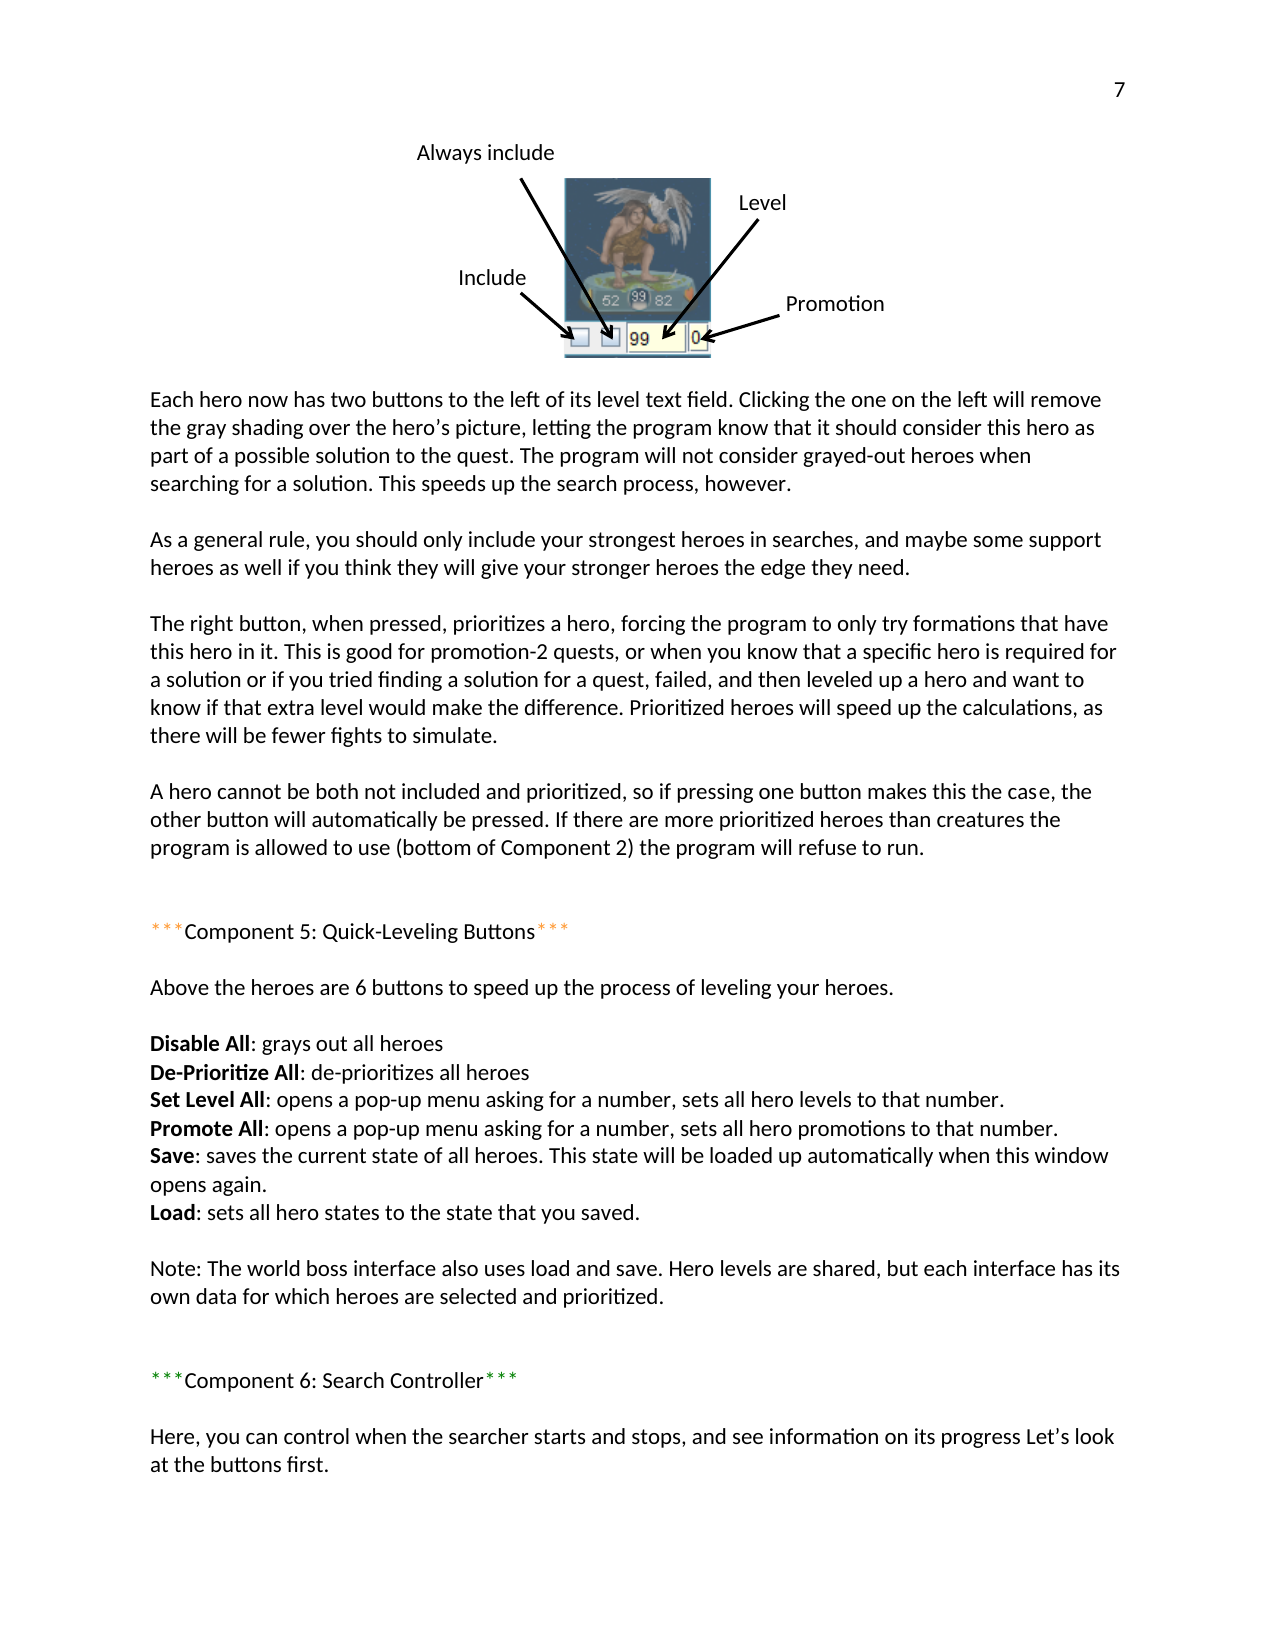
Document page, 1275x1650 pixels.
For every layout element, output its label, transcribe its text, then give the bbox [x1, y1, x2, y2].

text Above the heroes are 6 buttons to speed up the process of leveling your heroes. [150, 973, 1125, 1002]
text The right button, when pressed, prioritizes a hero, forcing the program to only try formations that have this hero in it. This is good for promotion-2 quests, or when you know that a specific hero is required for a solution or if you tried finding a solution for a quest, failed, and then leveled up a hero and want to know if that extra level would make the difference. Prioritized heroes will speed up the calculations, as there will be fewer fights to simulate. [150, 609, 1125, 749]
text Note: The world boss interface also uses load and save. Hero levels are shared, but each interface has its own data for which heroes are selected and prioritized. [150, 1254, 1125, 1310]
text De-Prioritize All: de-prioritizes all heroes [150, 1058, 1125, 1086]
text Each hero now has two buttons to the left of its level text field. Clicking the one on the left will remove the gray shading over the hero’s picture, letting the program know that it should consider this hero as part of a possible solution to the quest. The program will not consider grayed-out heroes when searching for a solution. This speeds up the search process, however. [150, 385, 1125, 497]
text Here, you can control when the searcher starts and stops, and see information on its progress Let’s look at the buttons first. [150, 1422, 1125, 1478]
text Load: sets all hero states to the state that you saved. [150, 1198, 1125, 1226]
text Set Level All: opens a pop-up menu asking for a number, sets all hero levels to that number. [150, 1086, 1125, 1114]
text Promote All: opens a pop-up menu asking for a number, sets all hero promotions to that number. [150, 1114, 1125, 1142]
text A hero cannot be both not included and prioritized, so if pressing one button makes this the case, the other button will automatically be pressed. If there are more prioritized heroes than creatures the program is allowed to use (bottom of Component 2) the program will refuse to run. [150, 777, 1125, 861]
text ***Component 5: Quick-Leveling Buttons*** [150, 917, 1125, 946]
text As a general rule, you should only include your strongest heroes in searches, and maybe some support heroes as well if you think they will give your stronger heroes the edge they need. [150, 525, 1125, 581]
picture [563, 178, 712, 358]
text Save: saves the current state of all heroes. This state will be loaded up automatically when this window opens again. [150, 1142, 1125, 1198]
text ***Component 6: Search Controller*** [150, 1366, 1125, 1394]
text Disable All: grays out all heroes [150, 1029, 1125, 1058]
